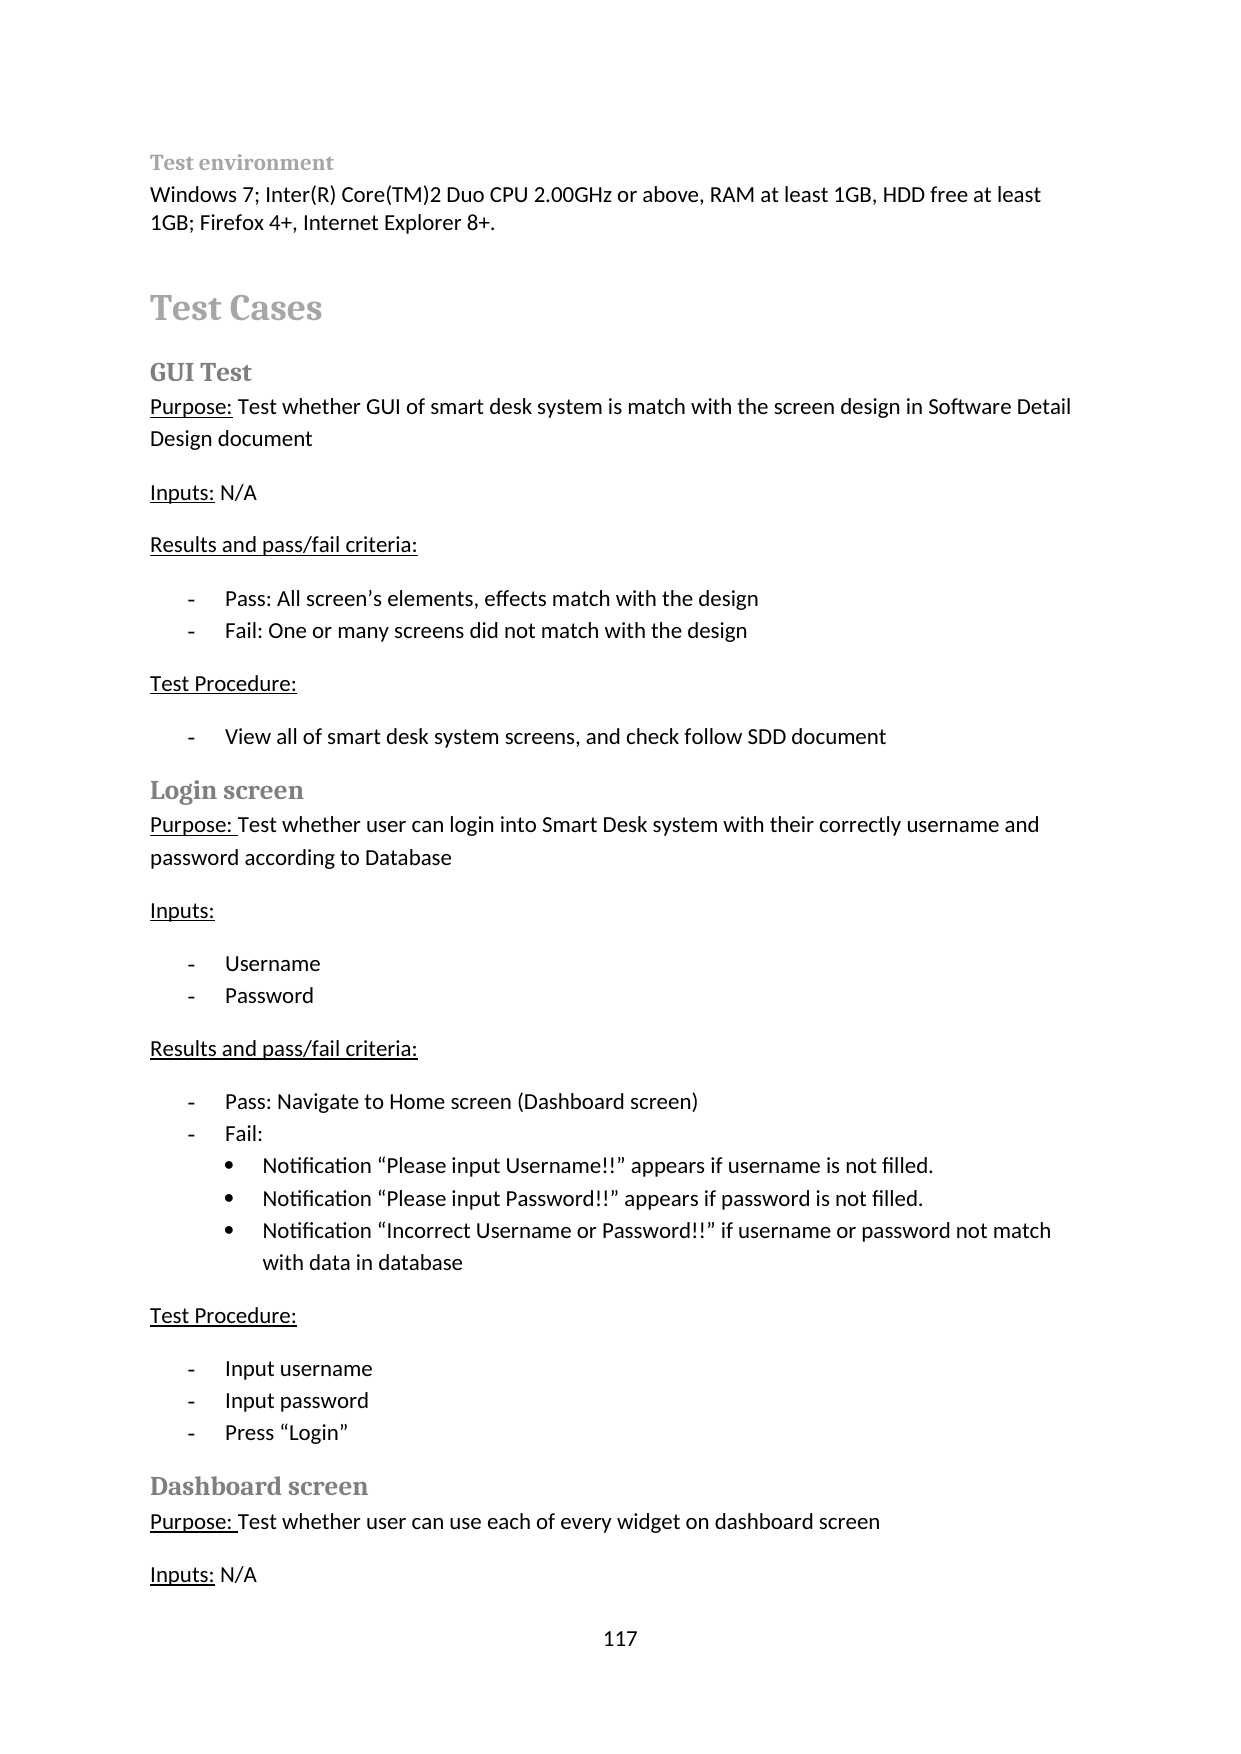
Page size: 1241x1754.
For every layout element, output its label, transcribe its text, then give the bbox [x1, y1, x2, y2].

subtitle Dashboard screen [150, 1471, 1090, 1503]
list Press “Login” [187, 1418, 1090, 1446]
text Inputs: N/A [150, 478, 1090, 506]
text Purpose: Test whether GUI of smart desk system is match with the screen design in Software Detail Design document [150, 392, 1090, 453]
text Results and pass/fail criteria: [150, 1034, 1090, 1062]
text Inputs: [150, 896, 1090, 924]
text Purpose: Test whether user can login into Smart Desk system with their correctly username and password according to Database [150, 811, 1090, 871]
text Inputs: N/A [150, 1560, 1090, 1588]
text Windows 7; Inter(R) Core(TM)2 Duo CPU 2.00GHz or above, RAM at least 1GB, HDD free at least 1GB; Firefox 4+, Internet Explorer 8+. [150, 180, 1090, 236]
list Notification “Incorrect Username or Password!!” if username or password not match with data in database [225, 1216, 1090, 1276]
subtitle Test Cases [150, 286, 1090, 329]
text Purpose: Test whether user can use each of every widget on dashboard screen [150, 1507, 1090, 1535]
list Input password [187, 1386, 1090, 1414]
text Test Procedure: [150, 1301, 1090, 1329]
subtitle GUI Test [150, 357, 1090, 388]
list Fail: [187, 1119, 1090, 1147]
list Notification “Please input Username!!” appears if username is not filled. [225, 1151, 1090, 1179]
list Fail: One or many screens did not match with the design [187, 616, 1090, 644]
text Test Procedure: [150, 669, 1090, 697]
list Pass: Navigate to Home screen (Dashboard screen) [187, 1087, 1090, 1115]
list Pass: All screen’s elements, effects match with the design [187, 584, 1090, 612]
subtitle Login screen [150, 775, 1090, 806]
list Input username [187, 1354, 1090, 1382]
subtitle Test environment [150, 150, 1090, 176]
list View all of smart desk system screens, and check follow SDD document [187, 722, 1090, 750]
list Password [187, 981, 1090, 1009]
list Username [187, 949, 1090, 977]
text Results and pass/fail criteria: [150, 531, 1090, 559]
list Notification “Please input Password!!” appears if password is not filled. [225, 1184, 1090, 1212]
